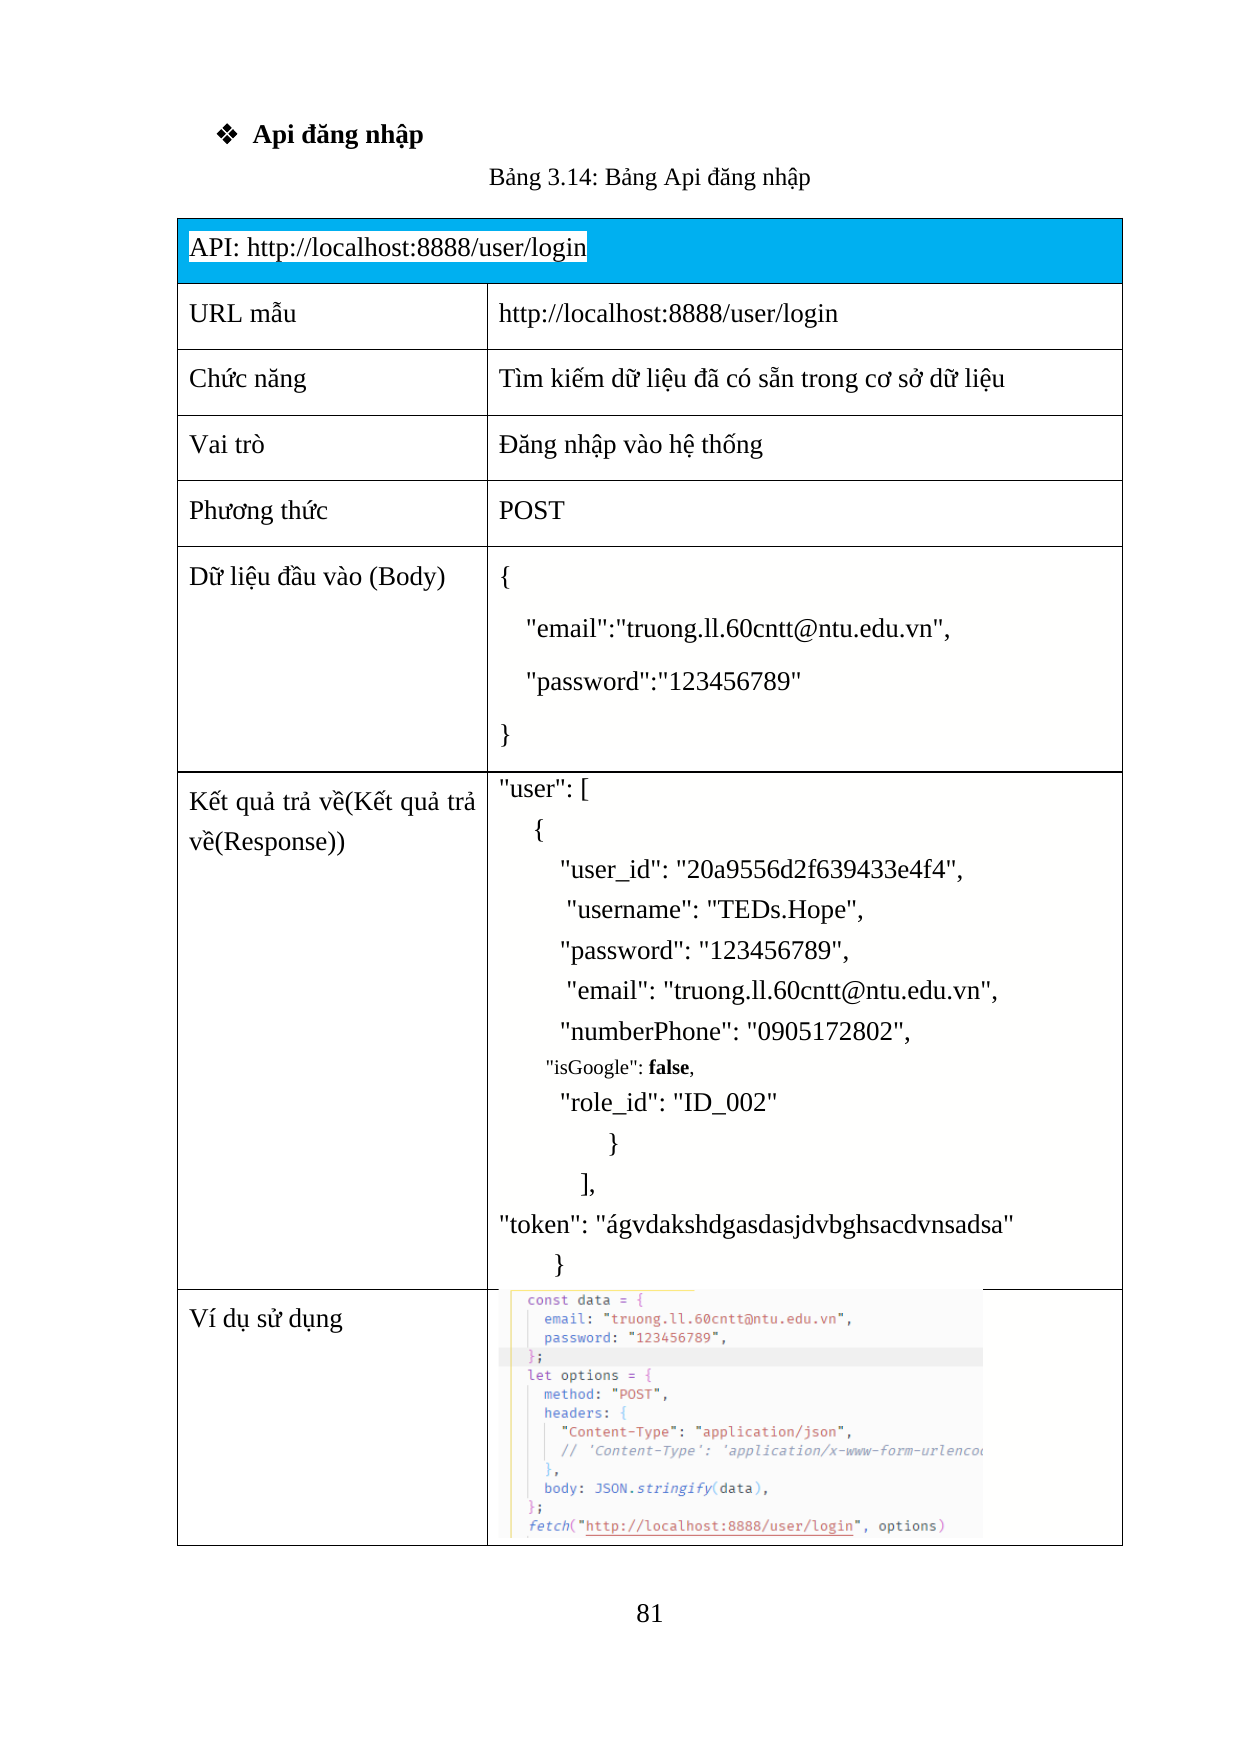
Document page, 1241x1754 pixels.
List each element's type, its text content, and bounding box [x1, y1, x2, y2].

table_cell { "email":"truong.ll.60cntt@ntu.edu.vn", "password":"123456789" } [488, 547, 1122, 771]
table_cell http://localhost:8888/user/login [488, 284, 1122, 349]
table_cell Tìm kiếm dữ liệu đã có sẵn trong cơ sở dữ liệu [488, 350, 1122, 415]
table_cell Phương thức [178, 481, 487, 546]
table_cell Ví dụ sử dụng [178, 1290, 487, 1545]
table_cell Dữ liệu đầu vào (Body) [178, 547, 487, 771]
table_header API: http://localhost:8888/user/login [178, 219, 1122, 283]
table_cell [488, 1290, 1122, 1545]
table_cell Kết quả trả về(Kết quả trả về(Response)) [178, 773, 487, 1289]
text Bảng 3.14: Bảng Api đăng nhập [177, 162, 1122, 191]
table_cell Đăng nhập vào hệ thống [488, 416, 1122, 480]
table_cell Vai trò [178, 416, 487, 480]
table_cell "user": [ { "user_id": "20a9556d2f639433e4f4", "username": "TEDs.Hope", "password": "123456789", "email": "truong.ll.60cntt@ntu.edu.vn", "numberPhone": "0905172802", "isGoogle": false, "role_id": "ID_002" } ], "token": "ágvdakshdgasdasjdvbghsacdvnsadsa" } [488, 773, 1122, 1289]
table_cell URL mẫu [178, 284, 487, 349]
list Api đăng nhập [215, 118, 1122, 149]
table_cell POST [488, 481, 1122, 546]
picture [498, 1289, 983, 1538]
table_cell Chức năng [178, 350, 487, 415]
